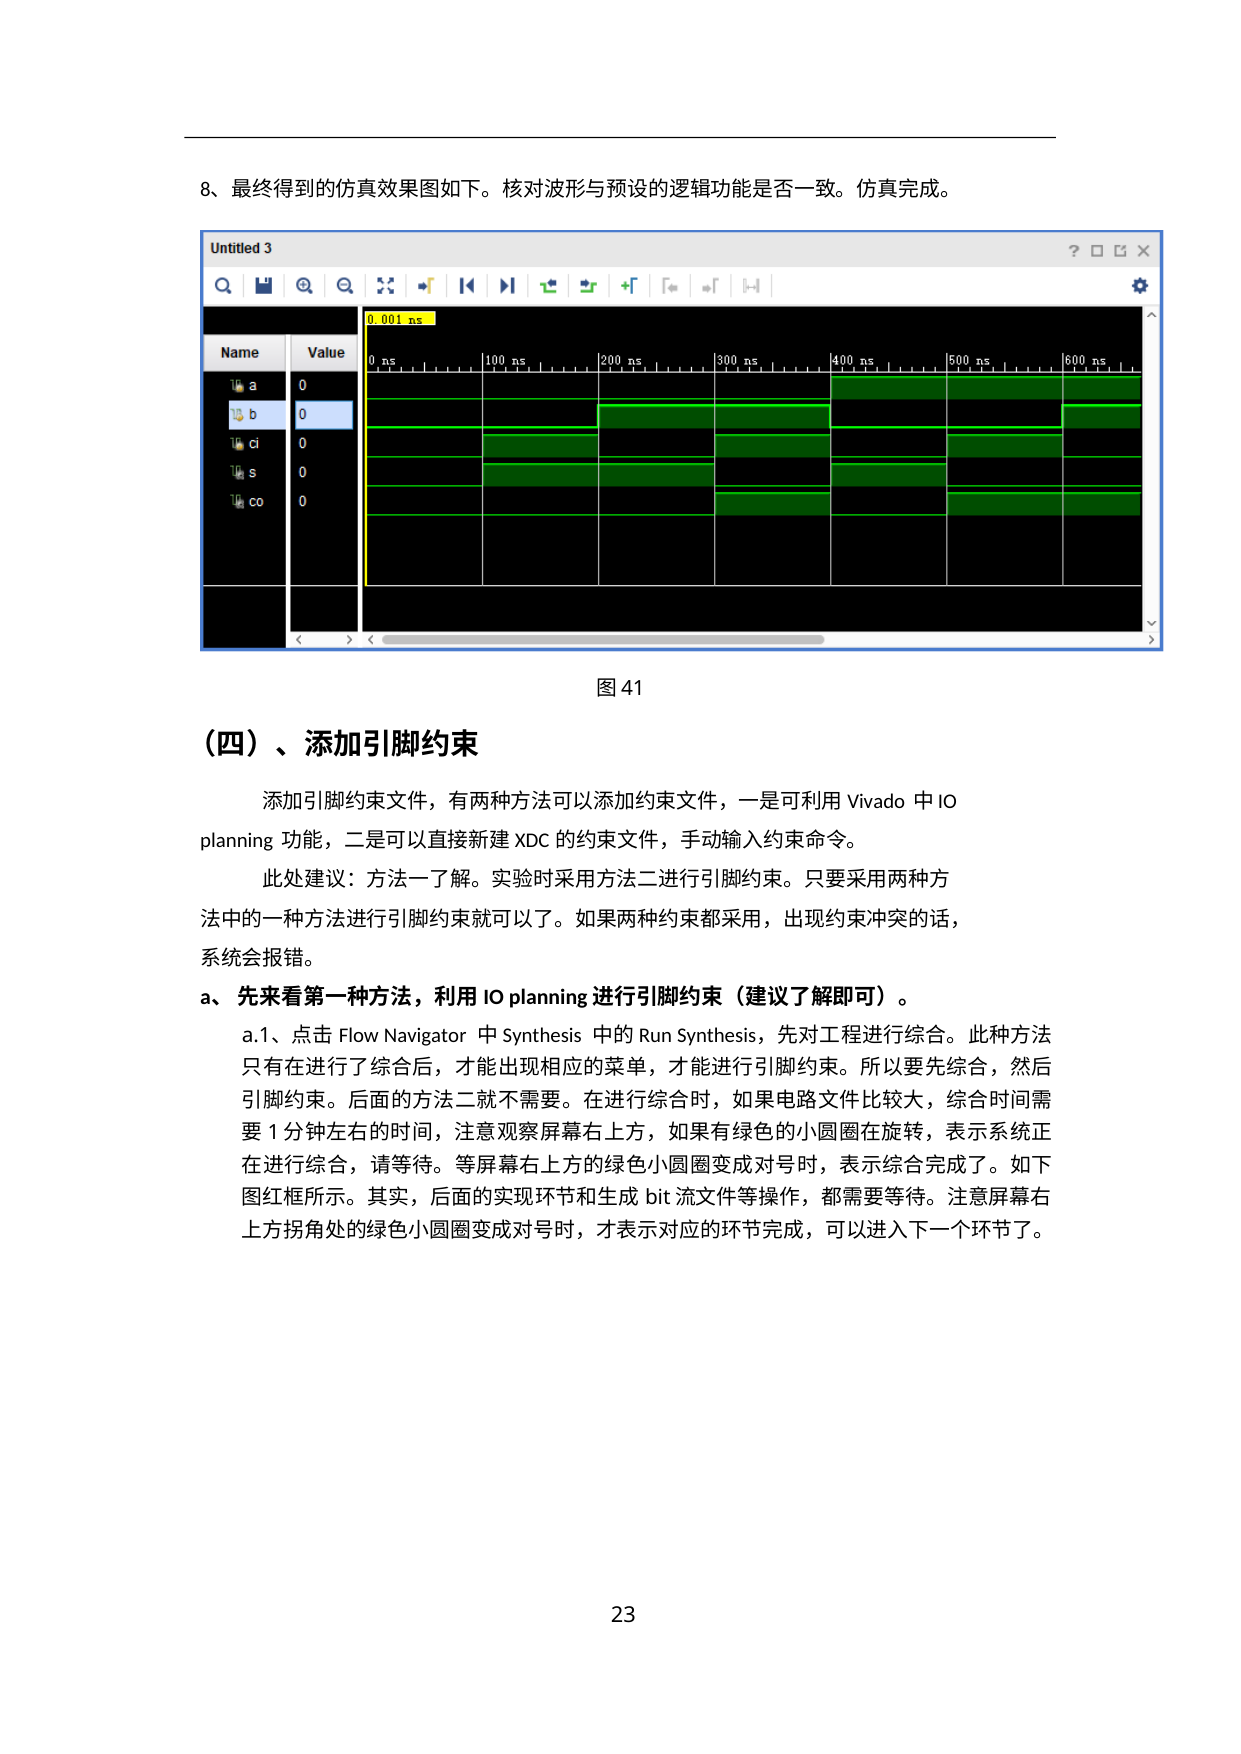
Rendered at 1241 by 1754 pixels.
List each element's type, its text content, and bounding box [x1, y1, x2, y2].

text 此处建议：方法一了解。实验时采用方法二进行引脚约束。只要采用两种方法中的一种方法进行引脚约束就可以了。如果两种约束都采用，出现约束冲突的话，系统会报错。 [200, 861, 963, 972]
text a.1、点击 Flow Navigator 中 Synthesis 中的 Run Synthesis，先对工程进行综合。此种方法只有在进行了综合后，才能出现相应的菜单，才能进行引脚约束。所以要先综合，然后引脚约束。后面的方法二就不需要。在进行综合时，如果电路文件比较大，综合时间需要1分钟左右的时间，注意观察屏幕右上方，如果有绿色的小圆圈在旋转，表示系统正在进行综合，请等待。等屏幕右上方的绿色小圆圈变成对号时，表示综合完成了。如下图红框所示。其实，后面的实现环节和生成bit流文件等操作，都需要等待。注意屏幕右上方拐角处的绿色小圆圈变成对号时，才表示对应的环节完成，可以进入下一个环节了。 [242, 1017, 1053, 1244]
text 8、最终得到的仿真效果图如下。核对波形与预设的逻辑功能是否一致。仿真完成。 [200, 171, 1053, 203]
text （四）、添加引脚约束 [187, 709, 1053, 774]
text 添加引脚约束文件，有两种方法可以添加约束文件，一是可利用 Vivado 中 IO planning 功能，二是可以直接新建 XDC 的约束文件，手动输入约束命令。 [200, 783, 963, 855]
list 先来看第一种方法，利用 IO planning进行引脚约束（建议了解即可）。 [200, 979, 1053, 1011]
picture [200, 230, 1168, 656]
text 图41 [187, 671, 1053, 703]
